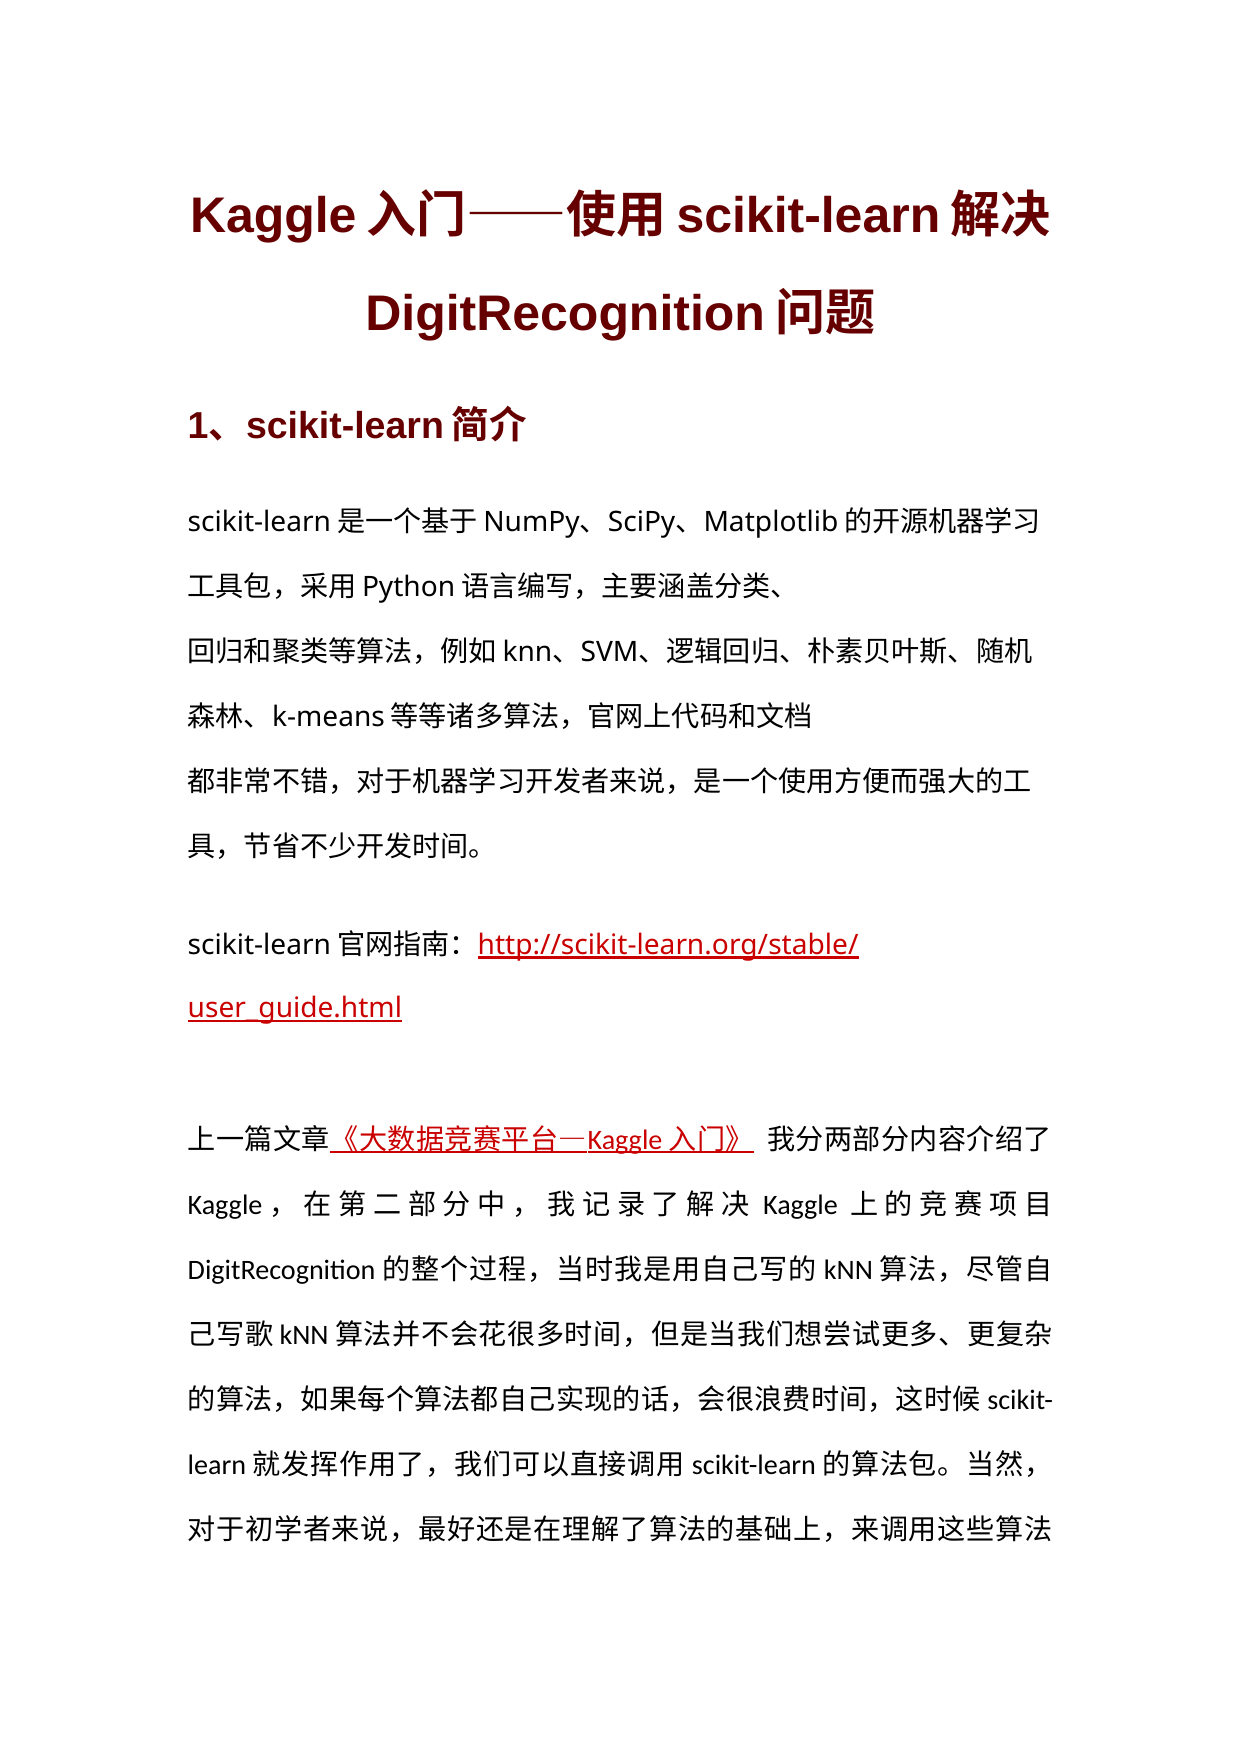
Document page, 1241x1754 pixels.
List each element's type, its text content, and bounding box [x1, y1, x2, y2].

text 都非常不错，对于机器学习开发者来说，是一个使用方便而强大的工具，节省不少开发时间。 [187, 747, 1053, 877]
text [187, 1104, 1053, 1559]
text scikit-learn官网指南：http://scikit-learn.org/stable/user_guide.html [187, 909, 1053, 1039]
text scikit-learn是一个基于NumPy、SciPy、Matplotlib的开源机器学习工具包，采用Python语言编写，主要涵盖分类、 [187, 487, 1053, 617]
text 回归和聚类等算法，例如knn、SVM、逻辑回归、朴素贝叶斯、随机森林、k-means等等诸多算法，官网上代码和文档 [187, 617, 1053, 747]
subtitle Kaggle入门——使用scikit-learn解决DigitRecognition问题 [187, 162, 1053, 357]
subtitle 1、scikit-learn简介 [187, 389, 1053, 454]
